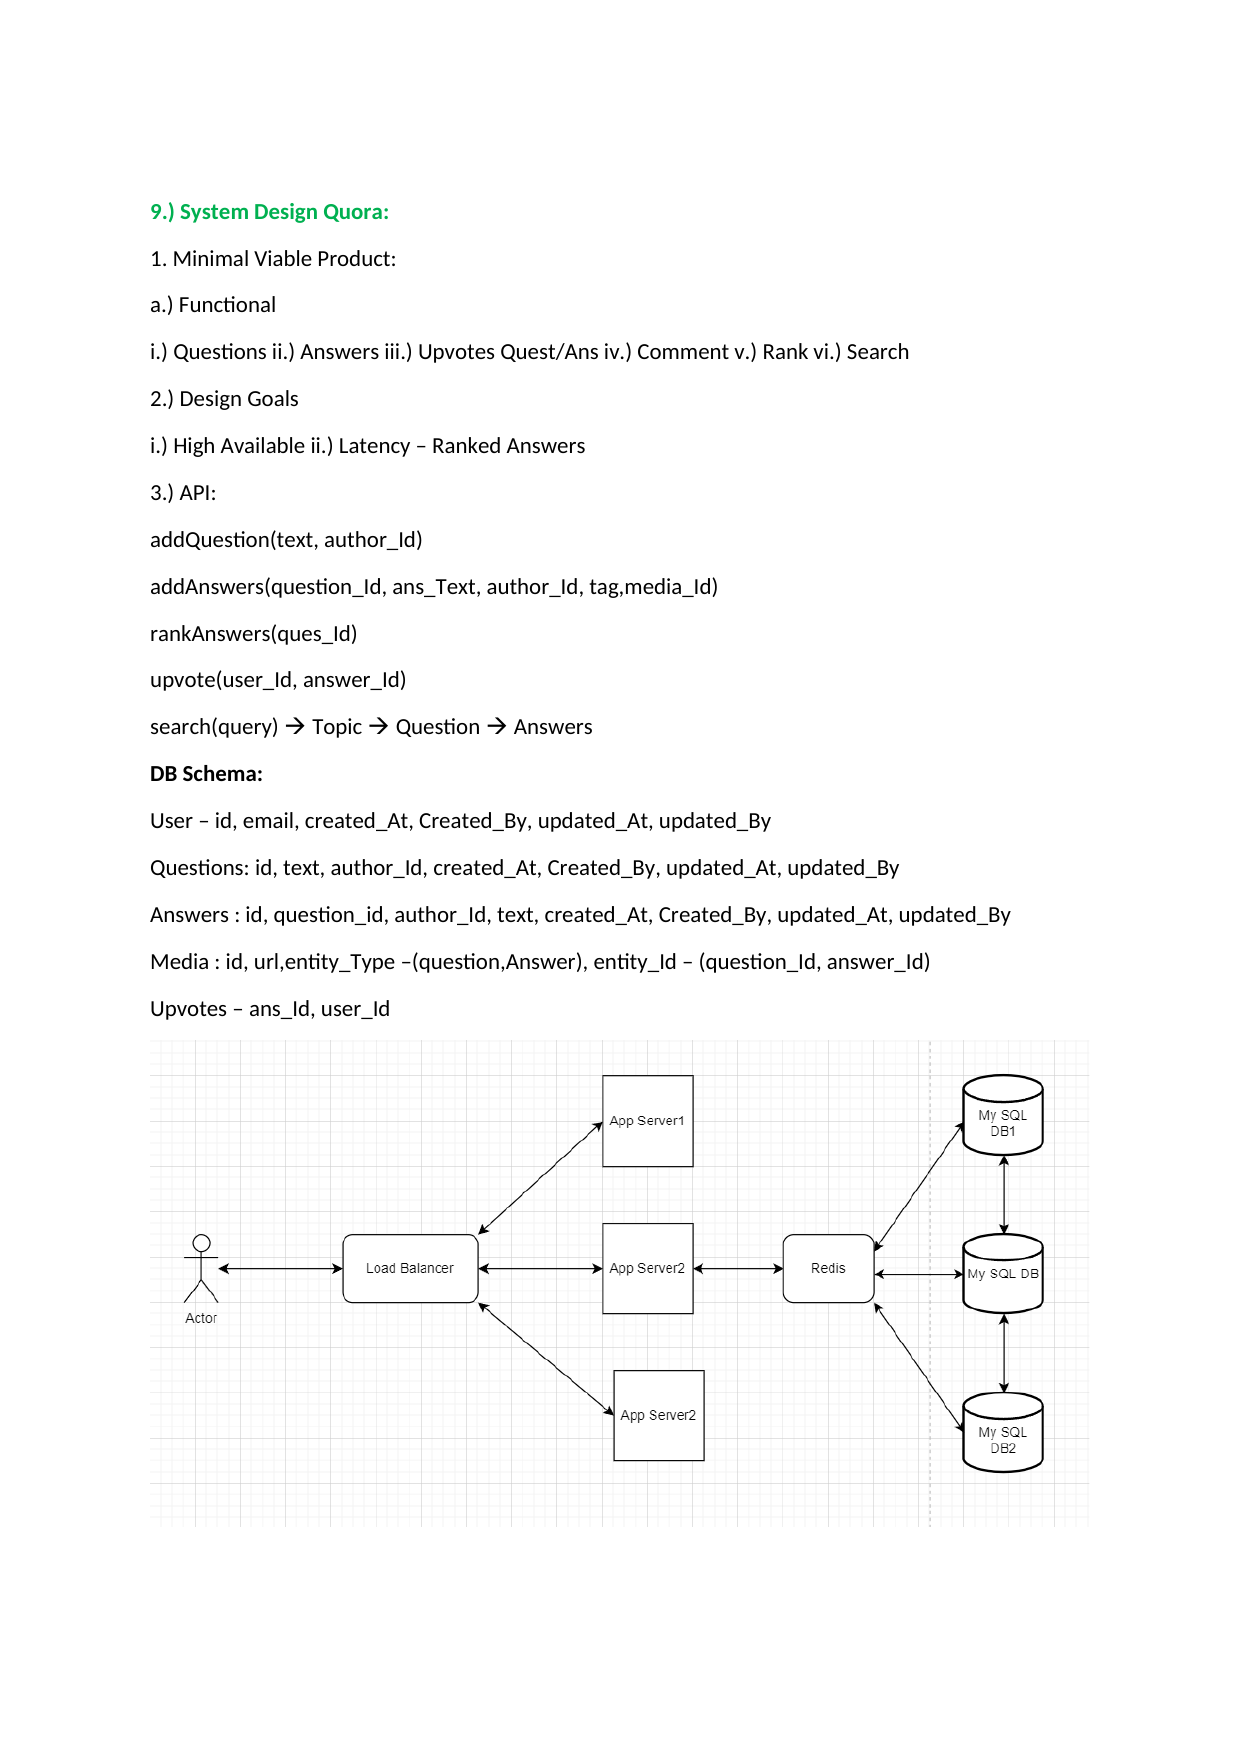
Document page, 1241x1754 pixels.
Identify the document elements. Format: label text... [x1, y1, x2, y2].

text 3.) API: [150, 478, 1090, 506]
text Media : id, url,entity_Type –(question,Answer), entity_Id – (question_Id, answer_Id) [150, 947, 1090, 975]
text 2.) Design Goals [150, 384, 1090, 412]
text addAnswers(question_Id, ans_Text, author_Id, tag,media_Id) [150, 572, 1090, 600]
text Upvotes – ans_Id, user_Id [150, 994, 1090, 1022]
text i.) High Available ii.) Latency – Ranked Answers [150, 431, 1090, 459]
text addQuestion(text, author_Id) [150, 525, 1090, 553]
text Answers : id, question_id, author_Id, text, created_At, Created_By, updated_At, updated_By [150, 900, 1090, 928]
text 1. Minimal Viable Product: [150, 244, 1090, 272]
text 9.) System Design Quora: [150, 197, 1090, 225]
text a.) Functional [150, 291, 1090, 319]
text i.) Questions ii.) Answers iii.) Upvotes Quest/Ans iv.) Comment v.) Rank vi.) Search [150, 337, 1090, 366]
text Questions: id, text, author_Id, created_At, Created_By, updated_At, updated_By [150, 853, 1090, 881]
text upvote(user_Id, answer_Id) [150, 666, 1090, 694]
text search(query) Topic Question Answers [150, 712, 1090, 741]
text DB Schema: [150, 759, 1090, 787]
text User – id, email, created_At, Created_By, updated_At, updated_By [150, 806, 1090, 834]
text rankAnswers(ques_Id) [150, 619, 1090, 647]
picture [150, 1040, 1090, 1527]
